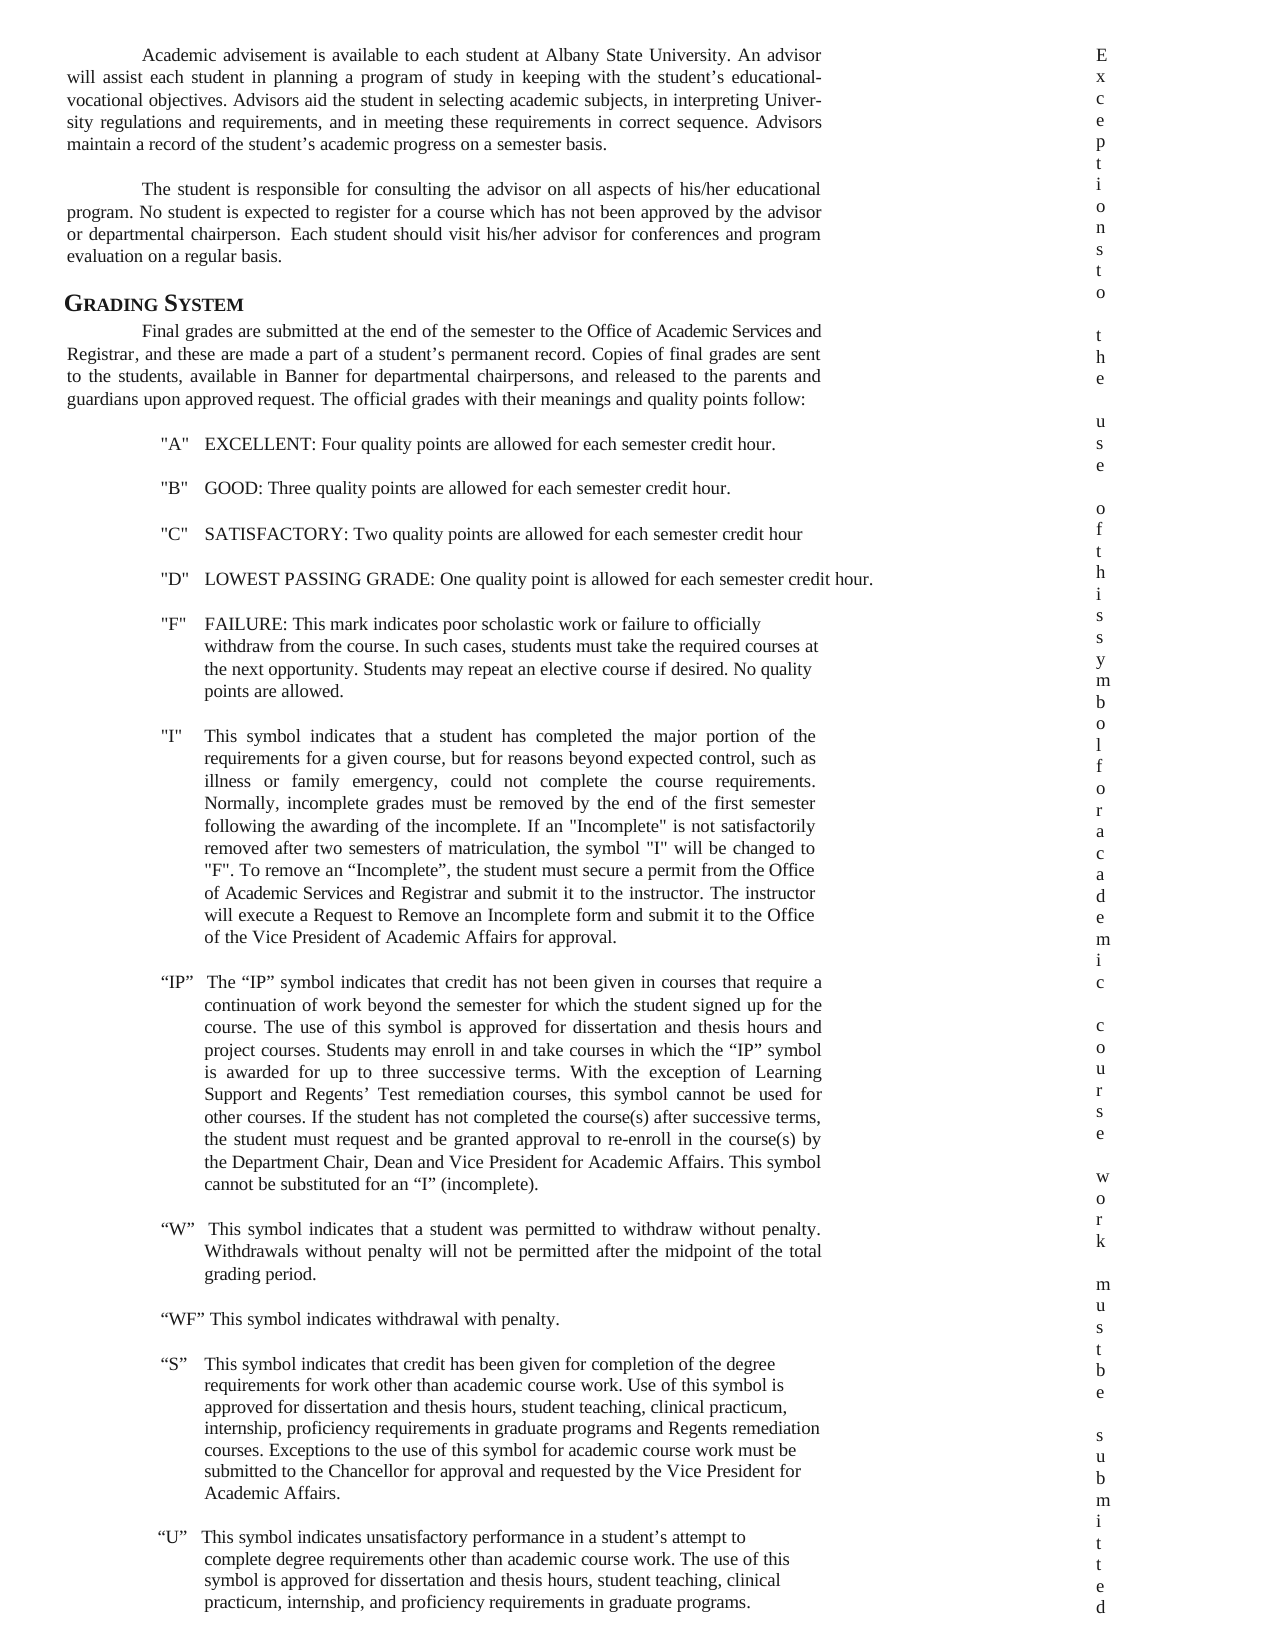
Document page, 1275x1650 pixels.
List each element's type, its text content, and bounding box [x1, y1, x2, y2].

text "I" This symbol indicates that a student has completed the major portion of the requirements for a given course, but for reasons beyond expected control, such as illness or family emergency, could not complete the course requirements. Normally, incomplete grades must be removed by the end of the first semester following the awarding of the incomplete. If an "Incomplete" is not satisfactorily removed after two semesters of matriculation, the symbol "I" will be changed to "F". To remove an “Incomplete”, the student must secure a permit from the Office of Academic Services and Registrar and submit it to the instructor. The instructor will execute a Request to Remove an Incomplete form and submit it to the Office of the Vice President of Academic Affairs for approval. [161, 725, 816, 948]
text Academic advisement is available to each student at Albany State University. An advisor will assist each student in planning a program of study in keeping with the student’s educational-vocational objectives. Advisors aid the student in selecting academic subjects, in interpreting Univer- sity regulations and requirements, and in meeting these requirements in correct sequence. Advisors maintain a record of the student’s academic progress on a semester basis. [67, 44, 822, 155]
text The student is responsible for consulting the advisor on all aspects of his/her educational program. No student is expected to register for a course which has not been approved by the advisor or departmental chairperson. Each student should visit his/her advisor for conferences and program evaluation on a regular basis. [67, 178, 822, 267]
text "B" GOOD: Three quality points are allowed for each semester credit hour. [85, 477, 825, 499]
text Final grades are submitted at the end of the semester to the Office of Academic Services and Registrar, and these are made a part of a student’s permanent record. Copies of final grades are sent to the students, available in Banner for departmental chairpersons, and released to the parents and guardians upon approved request. The official grades with their meanings and quality points follow: [67, 320, 822, 409]
text “S” This symbol indicates that credit has been given for completion of the degree requirements for work other than academic course work. Use of this symbol is approved for dissertation and thesis hours, student teaching, clinical practicum, internship, proficiency requirements in graduate programs and Regents remediation courses. Exceptions to the use of this symbol for academic course work must be submitted to the Chancellor for approval and requested by the Vice President for Academic Affairs. [160, 1352, 825, 1503]
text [157, 1526, 816, 1612]
subtitle GRADING SYSTEM [63, 288, 925, 317]
text “W” This symbol indicates that a student was permitted to withdraw without penalty. Withdrawals without penalty will not be permitted after the midpoint of the total grading period. [161, 1218, 822, 1284]
text “WF” This symbol indicates withdrawal with penalty. [85, 1307, 925, 1329]
text "C" SATISFACTORY: Two quality points are allowed for each semester credit hour [85, 523, 925, 544]
text "F" FAILURE: This mark indicates poor scholastic work or failure to officially withdraw from the course. In such cases, students must take the required courses at the next opportunity. Students may repeat an elective course if desired. No quality points are allowed. [161, 613, 822, 702]
text “IP” The “IP” symbol indicates that credit has not been given in courses that require a continuation of work beyond the semester for which the student signed up for the course. The use of this symbol is approved for dissertation and thesis hours and project courses. Students may enroll in and take courses in which the “IP” symbol is awarded for up to three successive terms. With the exception of Learning Support and Regents’ Test remediation courses, this symbol cannot be used for other courses. If the student has not completed the course(s) after successive terms, the student must request and be granted approval to re-enroll in the course(s) by the Department Chair, Dean and Vice President for Academic Affairs. This symbol cannot be substituted for an “I” (incomplete). [161, 971, 822, 1194]
text "D" LOWEST PASSING GRADE: One quality point is allowed for each semester credit hour. [85, 568, 925, 589]
text "A" EXCELLENT: Four quality points are allowed for each semester credit hour. [85, 432, 825, 454]
